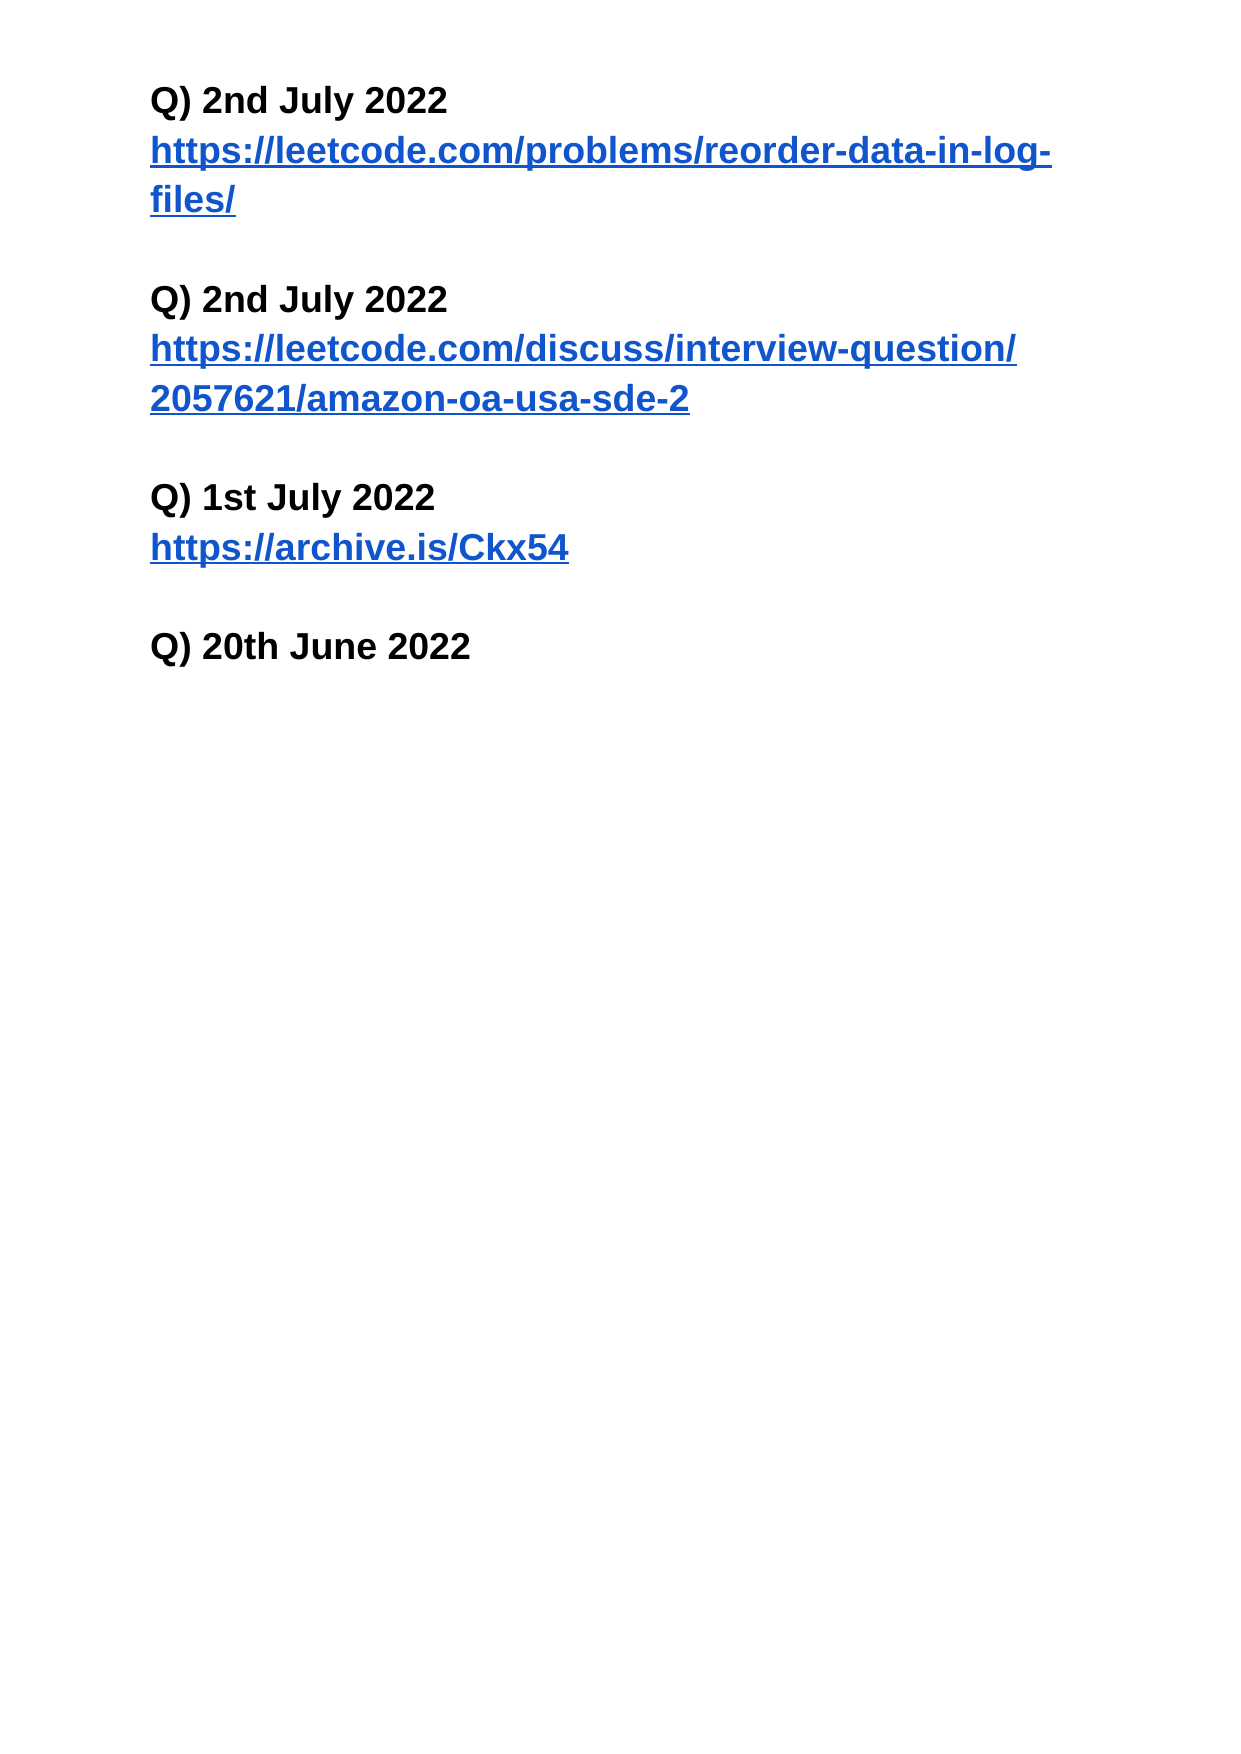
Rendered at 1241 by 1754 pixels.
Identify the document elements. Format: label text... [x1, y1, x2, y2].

text https://leetcode.com/problems/reorder-data-in-log-files/ [150, 128, 1090, 221]
text Q) 1st July 2022 [150, 475, 1090, 518]
text https://leetcode.com/discuss/interview-question/2057621/amazon-oa-usa-sde-2 [150, 326, 1090, 419]
text Q) 20th June 2022 [150, 624, 1090, 667]
text https://archive.is/Ckx54 [150, 525, 1090, 568]
text Q) 2nd July 2022 [150, 78, 1090, 122]
text Q) 2nd July 2022 [150, 277, 1090, 320]
